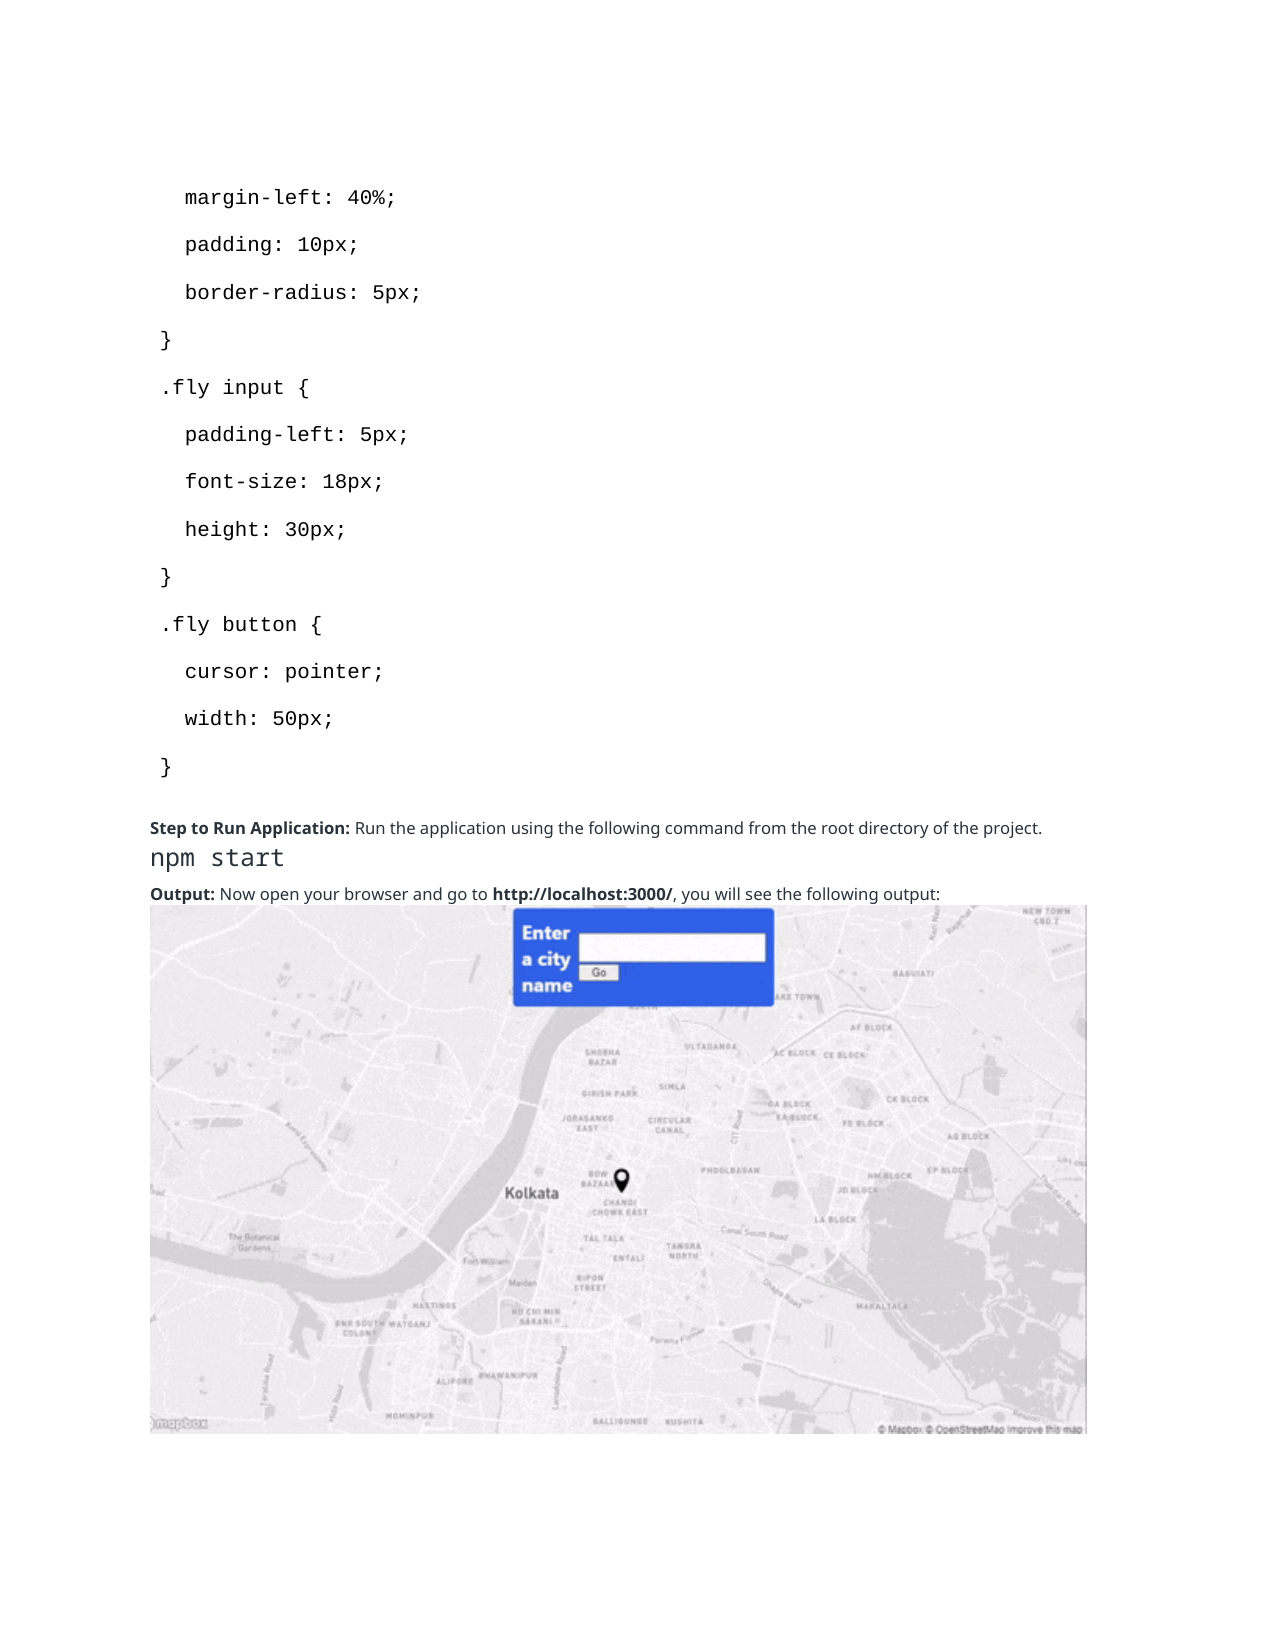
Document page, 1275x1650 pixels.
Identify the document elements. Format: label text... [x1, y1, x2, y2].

text npm start [150, 839, 1125, 873]
text Step to Run Application: Run the application using the following command from the root directory of the project. [150, 817, 1125, 839]
picture [150, 905, 1087, 1434]
text Output: Now open your browser and go to http://localhost:3000/, you will see the following output: [150, 883, 1125, 906]
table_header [150, 150, 677, 817]
